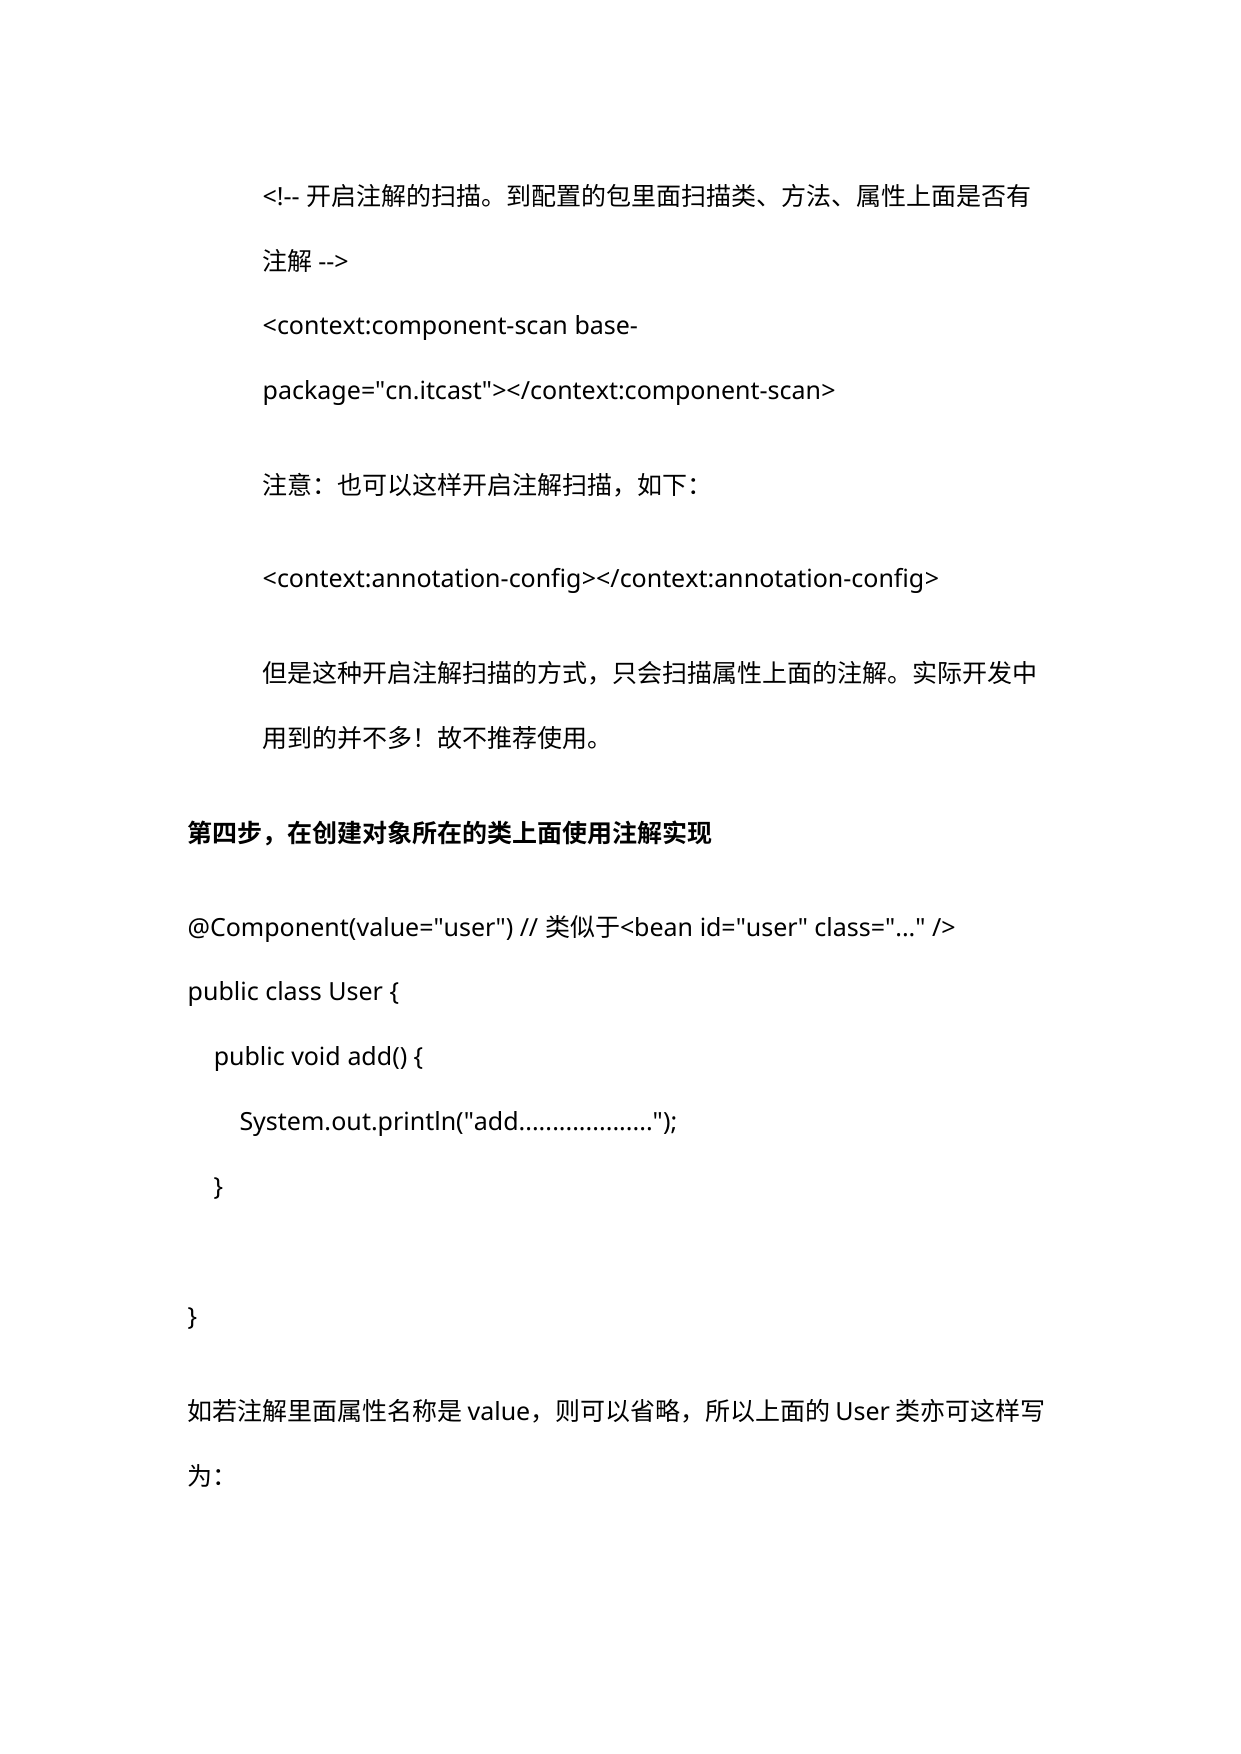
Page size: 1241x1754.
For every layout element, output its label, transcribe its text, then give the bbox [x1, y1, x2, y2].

text } [187, 1283, 1053, 1348]
text @Component(value="user") // 类似于<bean id="user" class="..." /> [187, 893, 1053, 958]
text System.out.println("add...................."); [187, 1088, 1053, 1153]
text <context:component-scan base-package="cn.itcast"></context:component-scan> [262, 292, 1053, 422]
text <!-- 开启注解的扫描。到配置的包里面扫描类、方法、属性上面是否有注解 --> [262, 162, 1053, 292]
text 但是这种开启注解扫描的方式，只会扫描属性上面的注解。实际开发中用到的并不多！故不推荐使用。 [262, 639, 1053, 769]
text public class User { [187, 958, 1053, 1023]
text 如若注解里面属性名称是value，则可以省略，所以上面的User类亦可这样写为： [187, 1377, 1053, 1507]
text <context:annotation-config></context:annotation-config> [262, 545, 1053, 610]
text 第四步，在创建对象所在的类上面使用注解实现 [187, 799, 1053, 864]
text } [187, 1153, 1053, 1218]
text public void add() { [187, 1023, 1053, 1088]
text 注意：也可以这样开启注解扫描，如下： [262, 451, 1053, 516]
